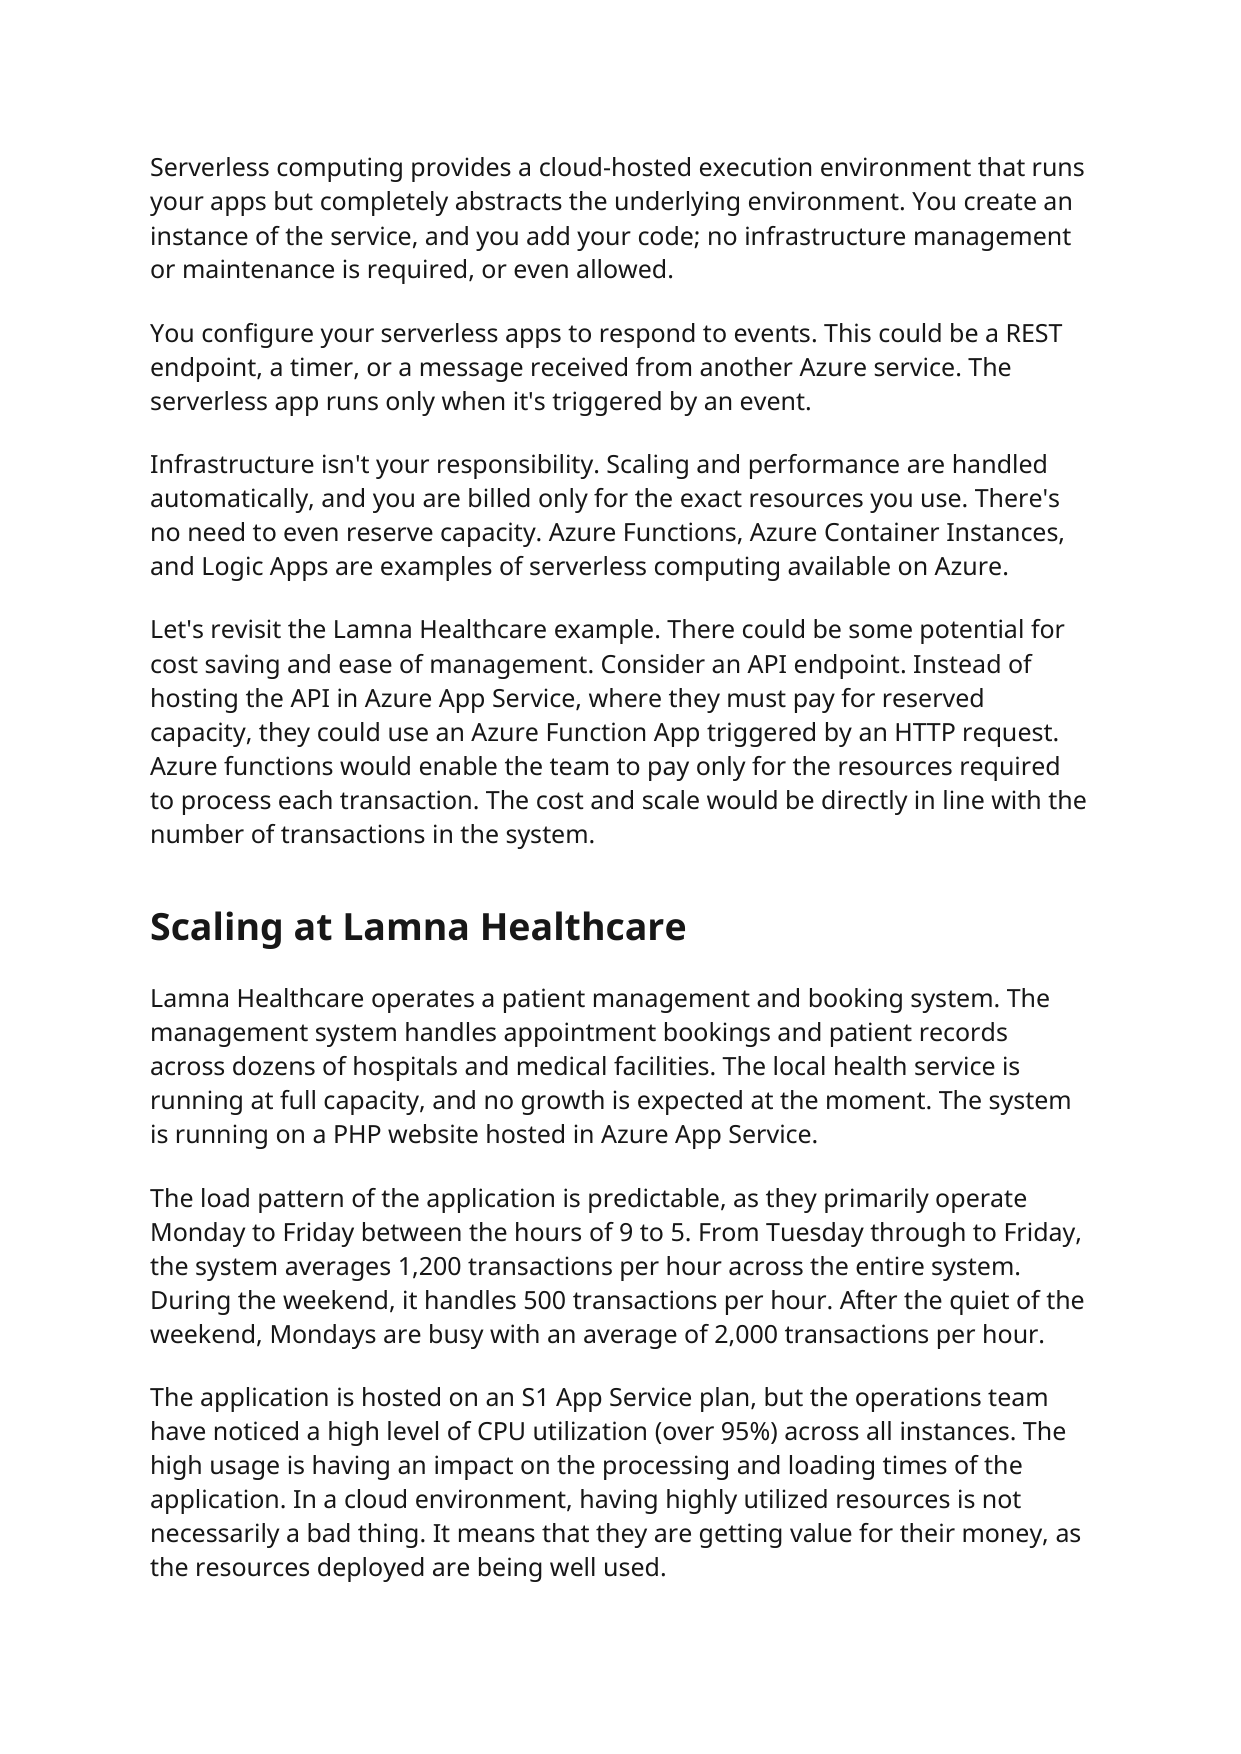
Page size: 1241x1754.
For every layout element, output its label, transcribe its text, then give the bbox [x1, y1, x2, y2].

text Infrastructure isn't your responsibility. Scaling and performance are handled automatically, and you are billed only for the exact resources you use. There's no need to even reserve capacity. Azure Functions, Azure Container Instances, and Logic Apps are examples of serverless computing available on Azure. [150, 447, 1090, 583]
subtitle Scaling at Lamna Healthcare [150, 901, 1090, 952]
text The load pattern of the application is predictable, as they primarily operate Monday to Friday between the hours of 9 to 5. From Tuesday through to Friday, the system averages 1,200 transactions per hour across the entire system. During the weekend, it handles 500 transactions per hour. After the quiet of the weekend, Mondays are busy with an average of 2,000 transactions per hour. [150, 1180, 1090, 1351]
text Serverless computing provides a cloud-hosted execution environment that runs your apps but completely abstracts the underlying environment. You create an instance of the service, and you add your code; no infrastructure management or maintenance is required, or even allowed. [150, 150, 1090, 286]
text Let's revisit the Lamna Healthcare example. There could be some potential for cost saving and ease of management. Consider an API endpoint. Instead of hosting the API in Azure App Service, where they must pay for reserved capacity, they could use an Azure Function App triggered by an HTTP request. Azure functions would enable the team to pay only for the resources required to process each transaction. The cost and scale would be directly in line with the number of transactions in the system. [150, 612, 1090, 851]
text You configure your serverless apps to respond to events. This could be a REST endpoint, a timer, or a message received from another Azure service. The serverless app runs only when it's triggered by an event. [150, 315, 1090, 418]
text Lamna Healthcare operates a patient management and booking system. The management system handles appointment bookings and patient records across dozens of hospitals and medical facilities. The local health service is running at full capacity, and no growth is expected at the moment. The system is running on a PHP website hosted in Azure App Service. [150, 981, 1090, 1151]
text The application is hosted on an S1 App Service plan, but the operations team have noticed a high level of CPU utilization (over 95%) across all instances. The high usage is having an impact on the processing and loading times of the application. In a cloud environment, having highly utilized resources is not necessarily a bad thing. It means that they are getting value for their money, as the resources deployed are being well used. [150, 1380, 1090, 1584]
